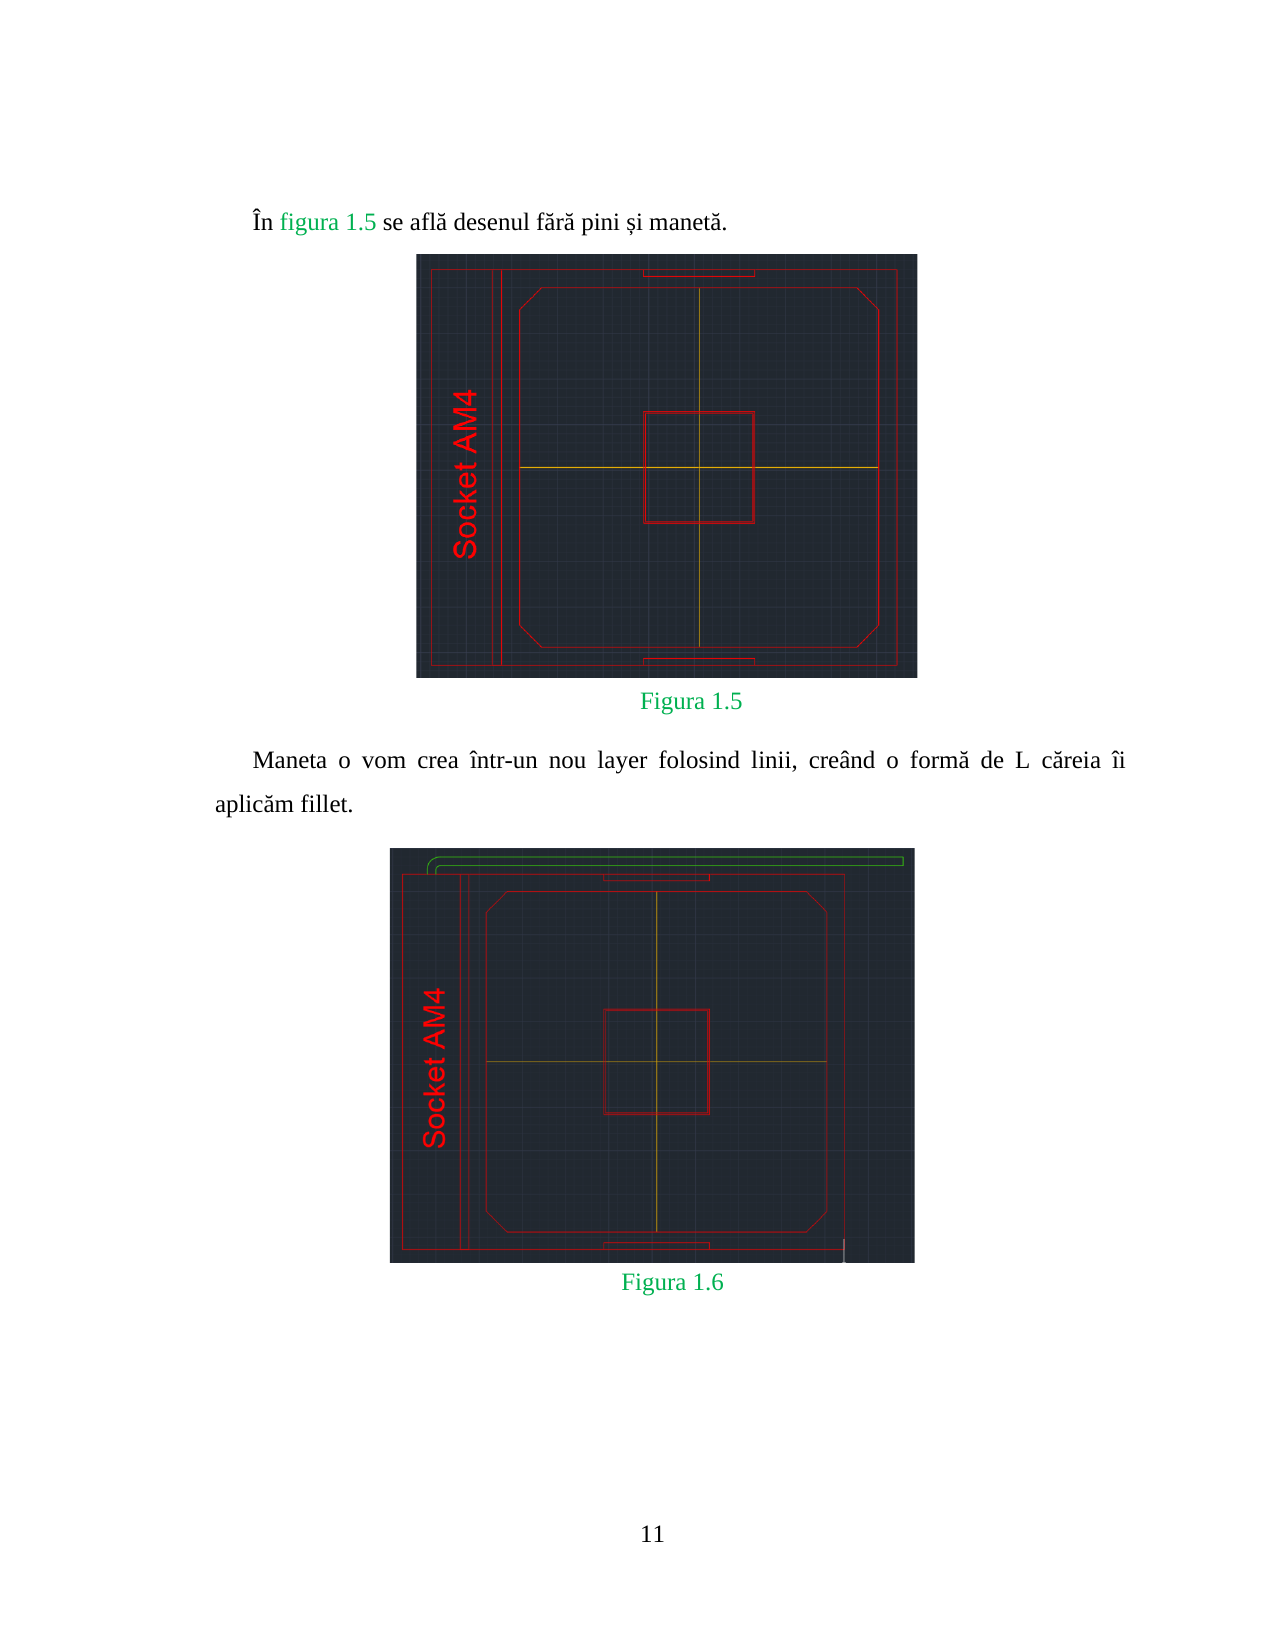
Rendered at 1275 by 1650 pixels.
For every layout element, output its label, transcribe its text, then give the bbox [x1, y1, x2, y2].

picture [416, 254, 918, 678]
picture [389, 848, 915, 1263]
text În figura 1.5 se află desenul fără pini și manetă. [215, 207, 1127, 236]
text Figura 1.6 [215, 1267, 1127, 1296]
text Figura 1.5 [215, 686, 1127, 714]
text Maneta o vom crea într-un nou layer folosind linii, creând o formă de L căreia îi aplicăm fillet. [215, 746, 1127, 817]
